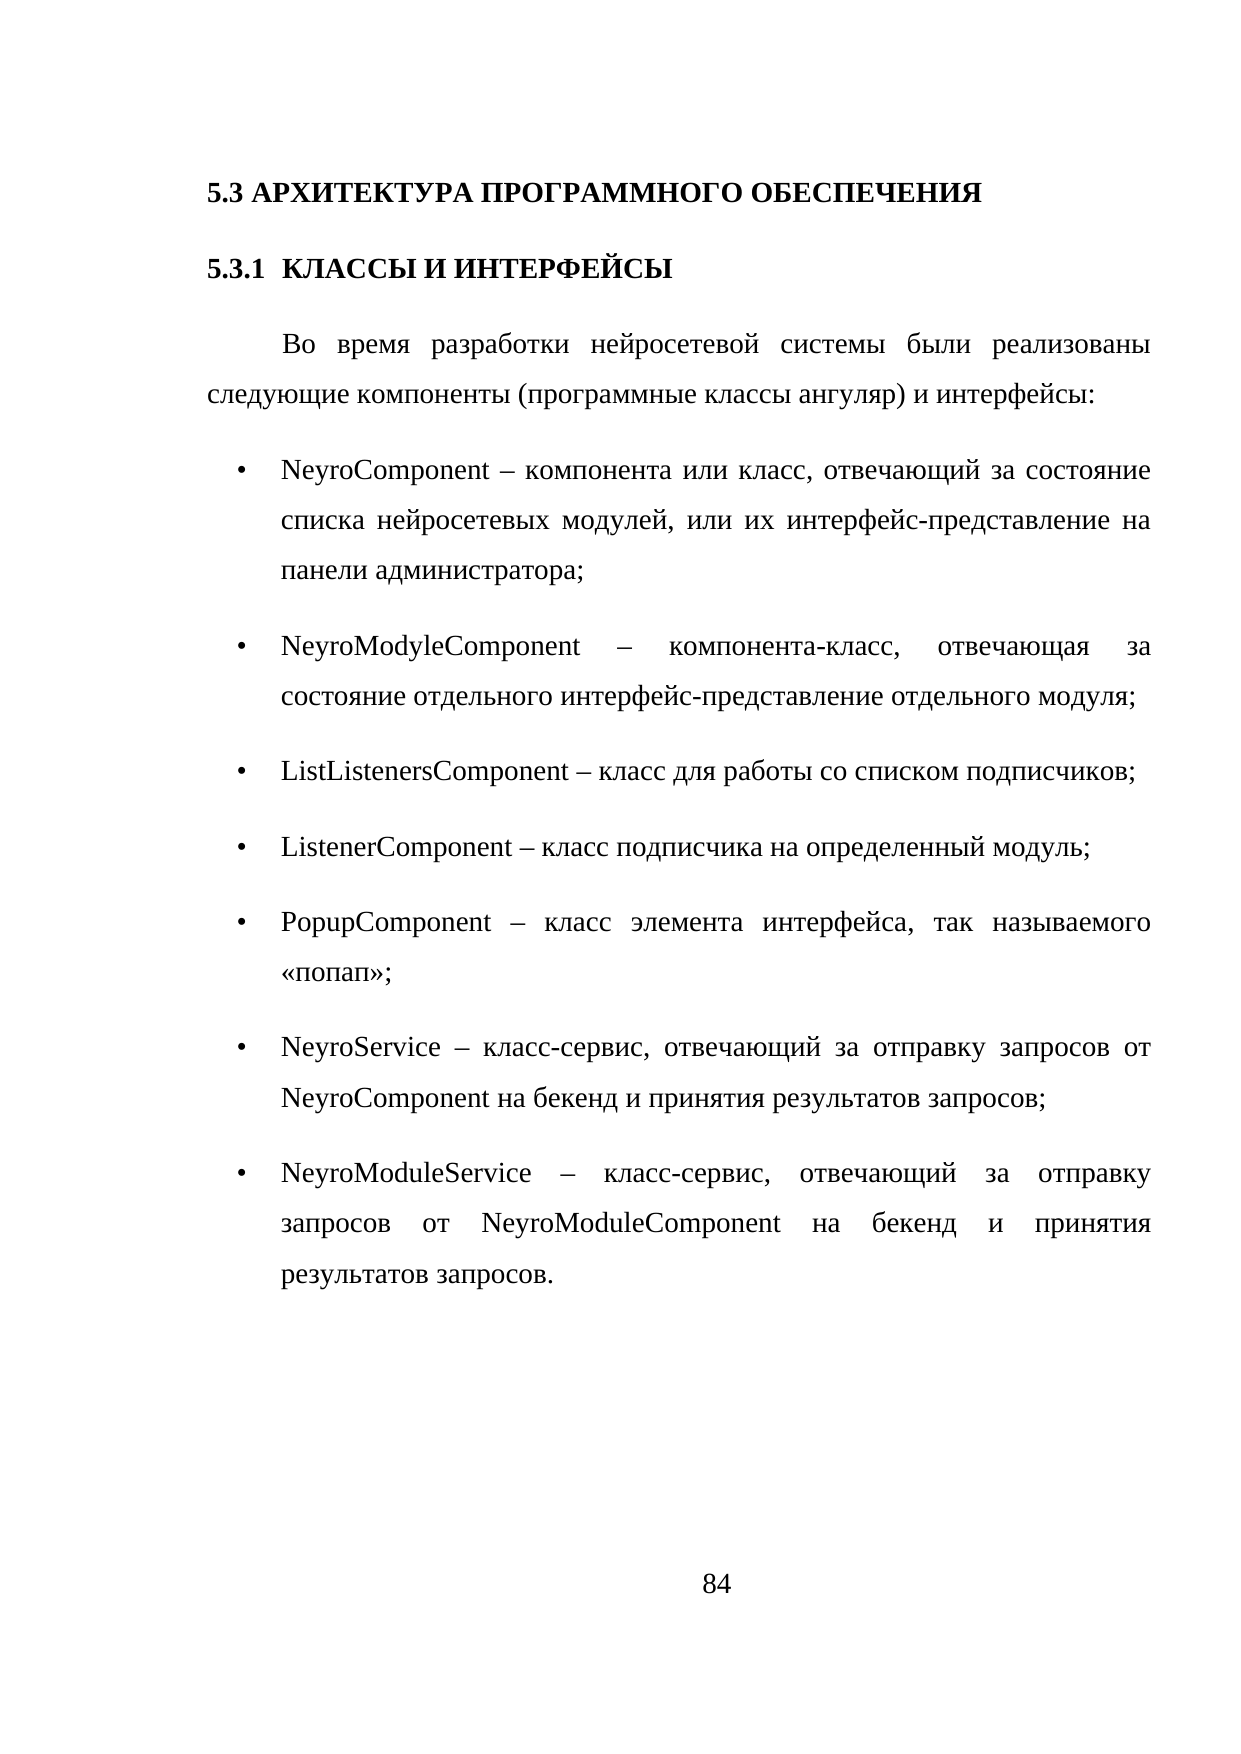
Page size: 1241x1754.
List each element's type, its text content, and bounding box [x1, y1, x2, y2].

text NeyroService – класс-сервис, отвечающий за отправку запросов от NeyroComponent на бекенд и принятия результатов запросов; [236, 1029, 1152, 1113]
list Классы и интерфейсы [207, 251, 1152, 284]
text NeyroModuleService – класс-сервис, отвечающий за отправку запросов от NeyroModuleComponent на бекенд и принятия результатов запросов. [236, 1155, 1152, 1289]
text ListenerComponent – класс подписчика на определенный модуль; [236, 829, 1152, 862]
text NeyroModyleComponent – компонента-класс, отвечающая за состояние отдельного интерфейс-представление отдельного модуля; [236, 628, 1152, 712]
list Архитектура программного обеспечения [207, 176, 1152, 209]
text NeyroComponent – компонента или класс, отвечающий за состояние списка нейросетевых модулей, или их интерфейс-представление на панели администратора; [236, 452, 1152, 586]
text PopupComponent – класс элемента интерфейса, так называемого «попап»; [236, 904, 1152, 988]
text ListListenersComponent – класс для работы со списком подписчиков; [236, 753, 1152, 787]
text Во время разработки нейросетевой системы были реализованы следующие компоненты (программные классы ангуляр) и интерфейсы: [207, 326, 1152, 410]
